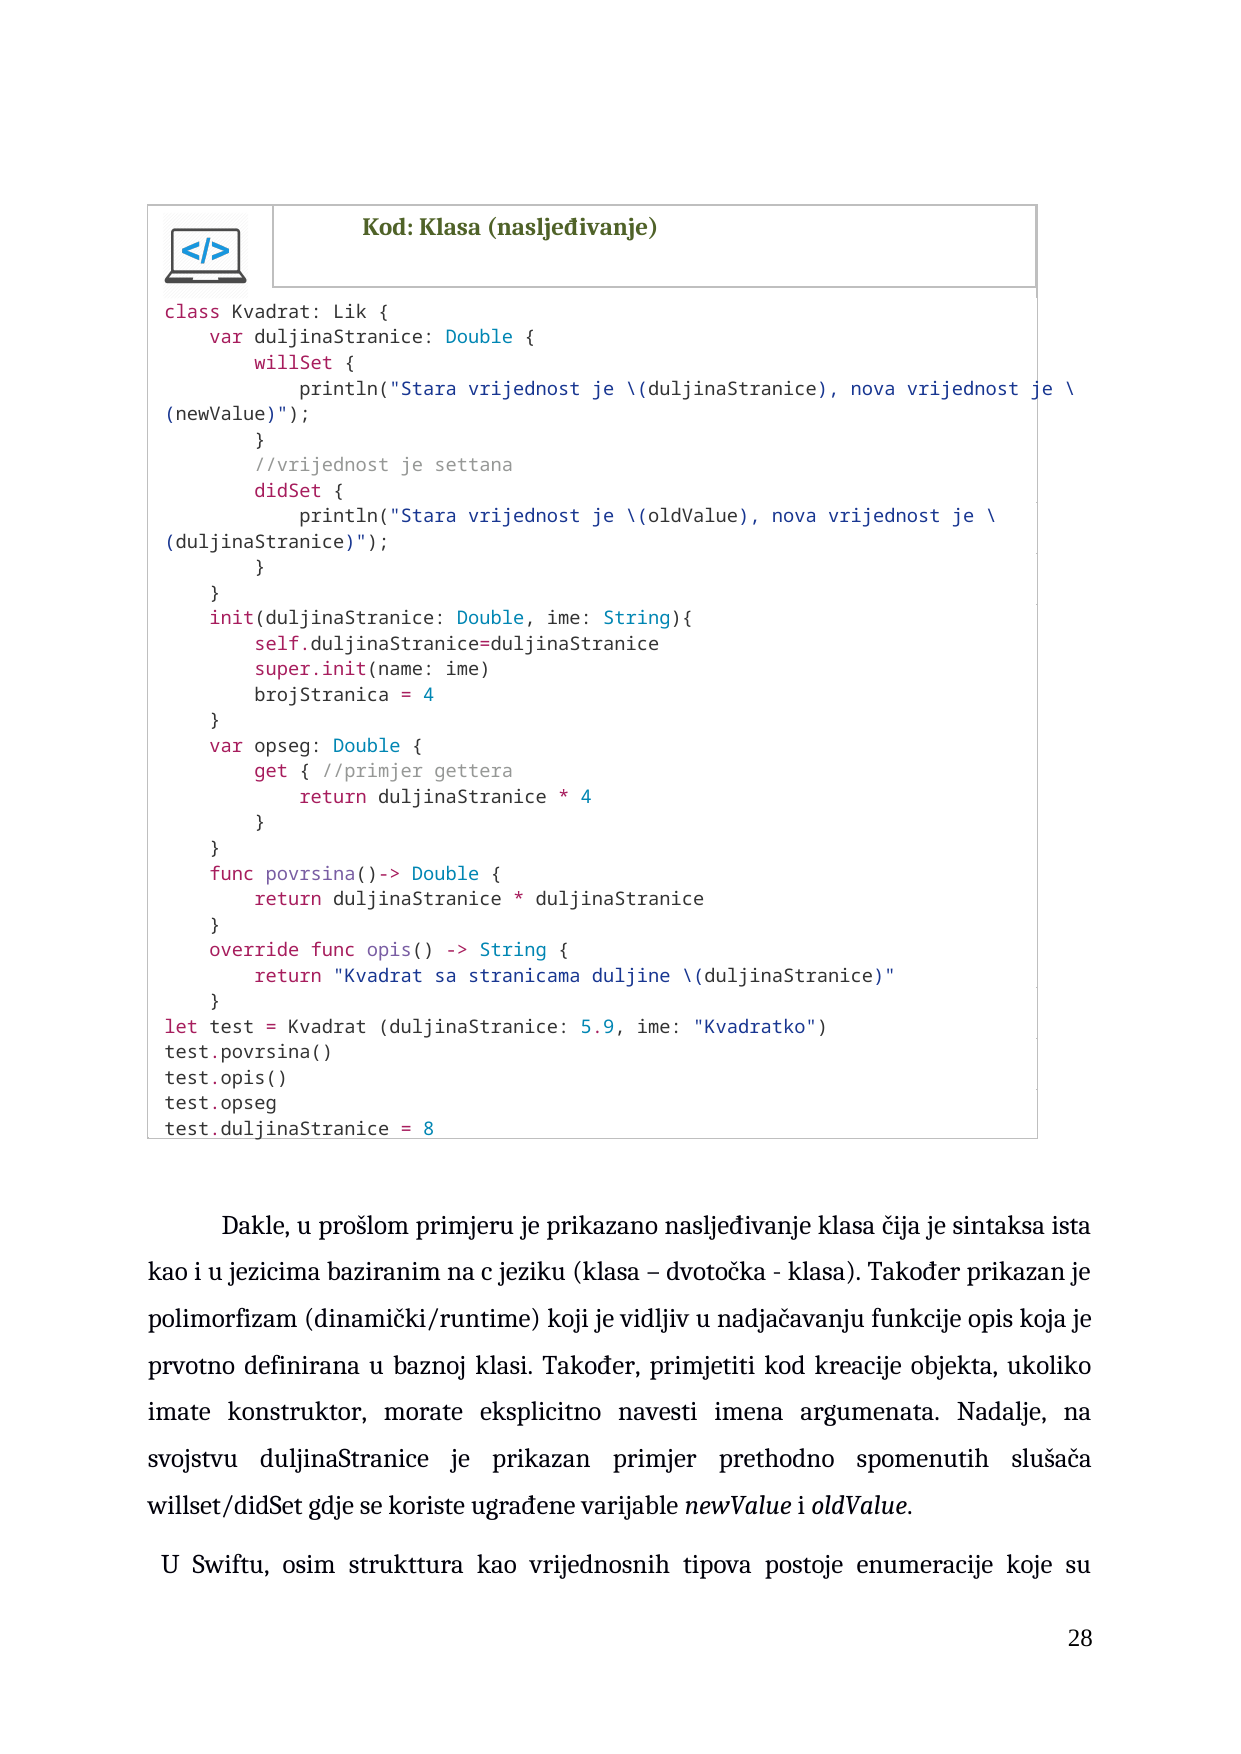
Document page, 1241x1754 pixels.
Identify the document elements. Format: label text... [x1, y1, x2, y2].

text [148, 1549, 1093, 1580]
text Dakle, u prošlom primjeru je prikazano nasljeđivanje klasa čija je sintaksa ista kao i u jezicima baziranim na c jeziku (klasa – dvotočka - klasa). Također prikazan je polimorfizam (dinamički/runtime) koji je vidljiv u nadjačavanju funkcije opis koja je prvotno definirana u baznoj klasi. Također, primjetiti kod kreacije objekta, ukoliko imate konstruktor, morate eksplicitno navesti imena argumenata. Nadalje, na svojstvu duljinaStranice je prikazan primjer prethodno spomenutih slušača willset/didSet gdje se koriste ugrađene varijable newValue i oldValue. [148, 1210, 1093, 1521]
picture [162, 212, 249, 299]
